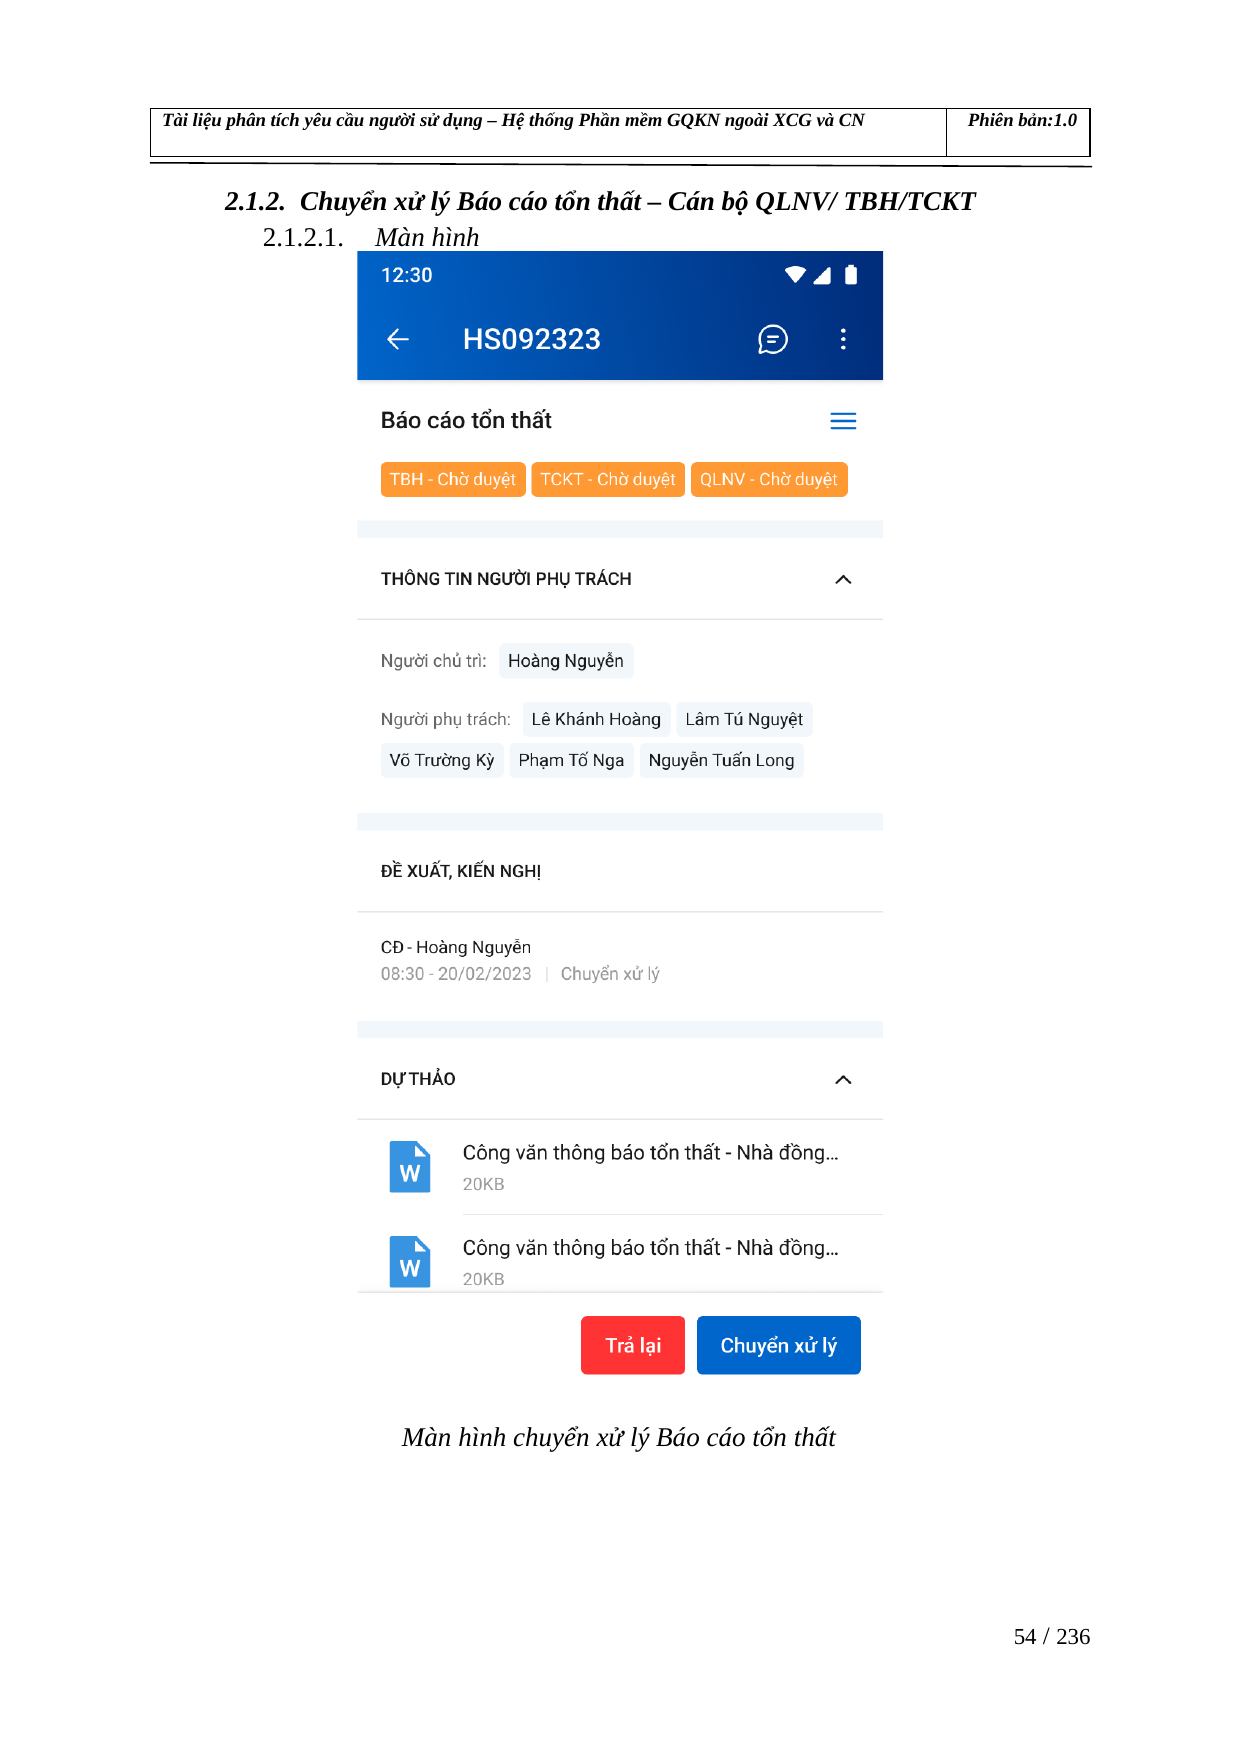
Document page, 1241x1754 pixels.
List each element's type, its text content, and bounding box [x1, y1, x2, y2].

subtitle Chuyển xử lý Báo cáo tổn thất – Cán bộ QLNV/ TBH/TCKT [225, 185, 1090, 217]
text Màn hình chuyển xử lý Báo cáo tổn thất [150, 1421, 1090, 1452]
picture [357, 251, 884, 1421]
subtitle Màn hình [263, 221, 1090, 252]
